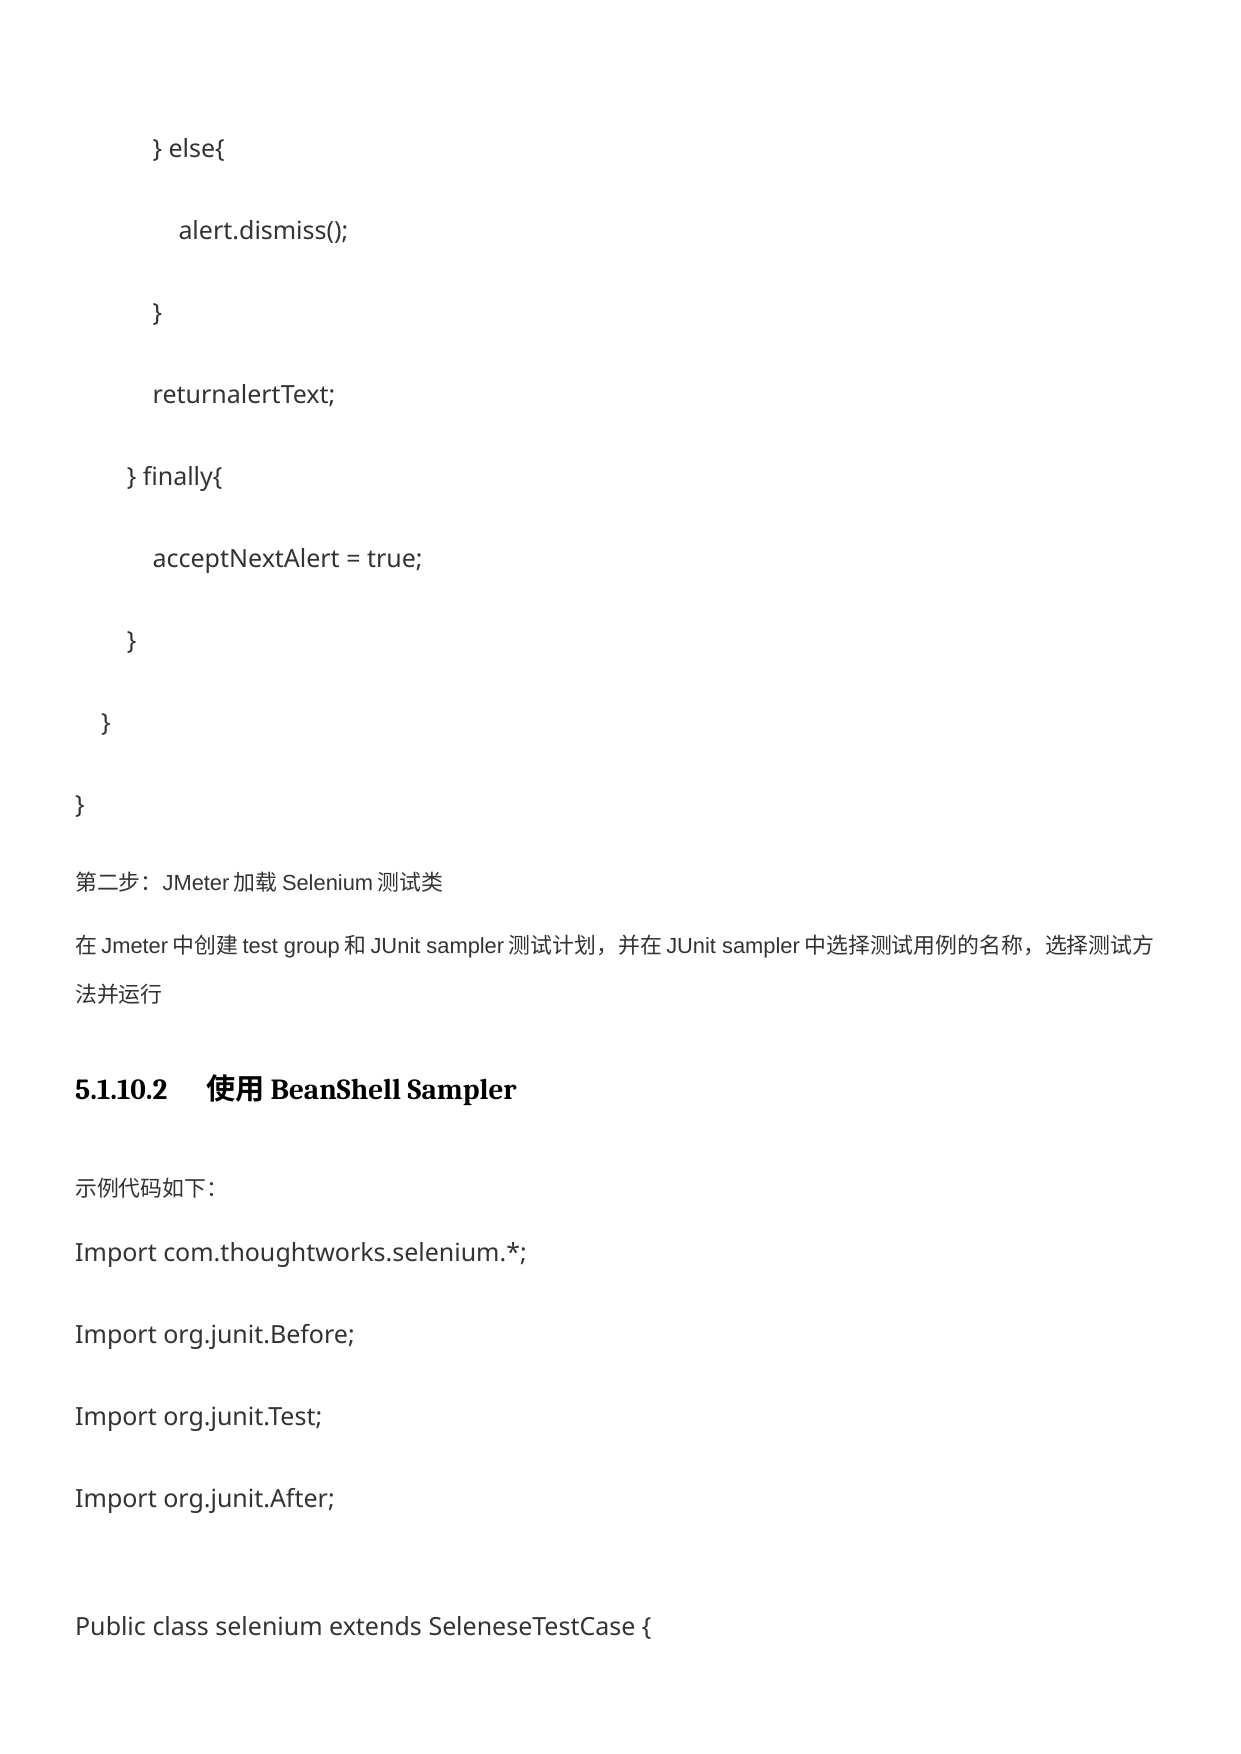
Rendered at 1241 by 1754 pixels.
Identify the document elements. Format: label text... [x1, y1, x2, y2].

text 示例代码如下： [75, 1171, 1165, 1203]
text 第二步：JMeter加载Selenium测试类 [75, 864, 1165, 897]
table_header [75, 1219, 1240, 1670]
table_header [75, 115, 1240, 848]
text 在Jmeter中创建test group和JUnit sampler测试计划，并在JUnit sampler中选择测试用例的名称，选择测试方法并运行 [75, 928, 1165, 1009]
subtitle 使用BeanShell Sampler [75, 1054, 1165, 1119]
